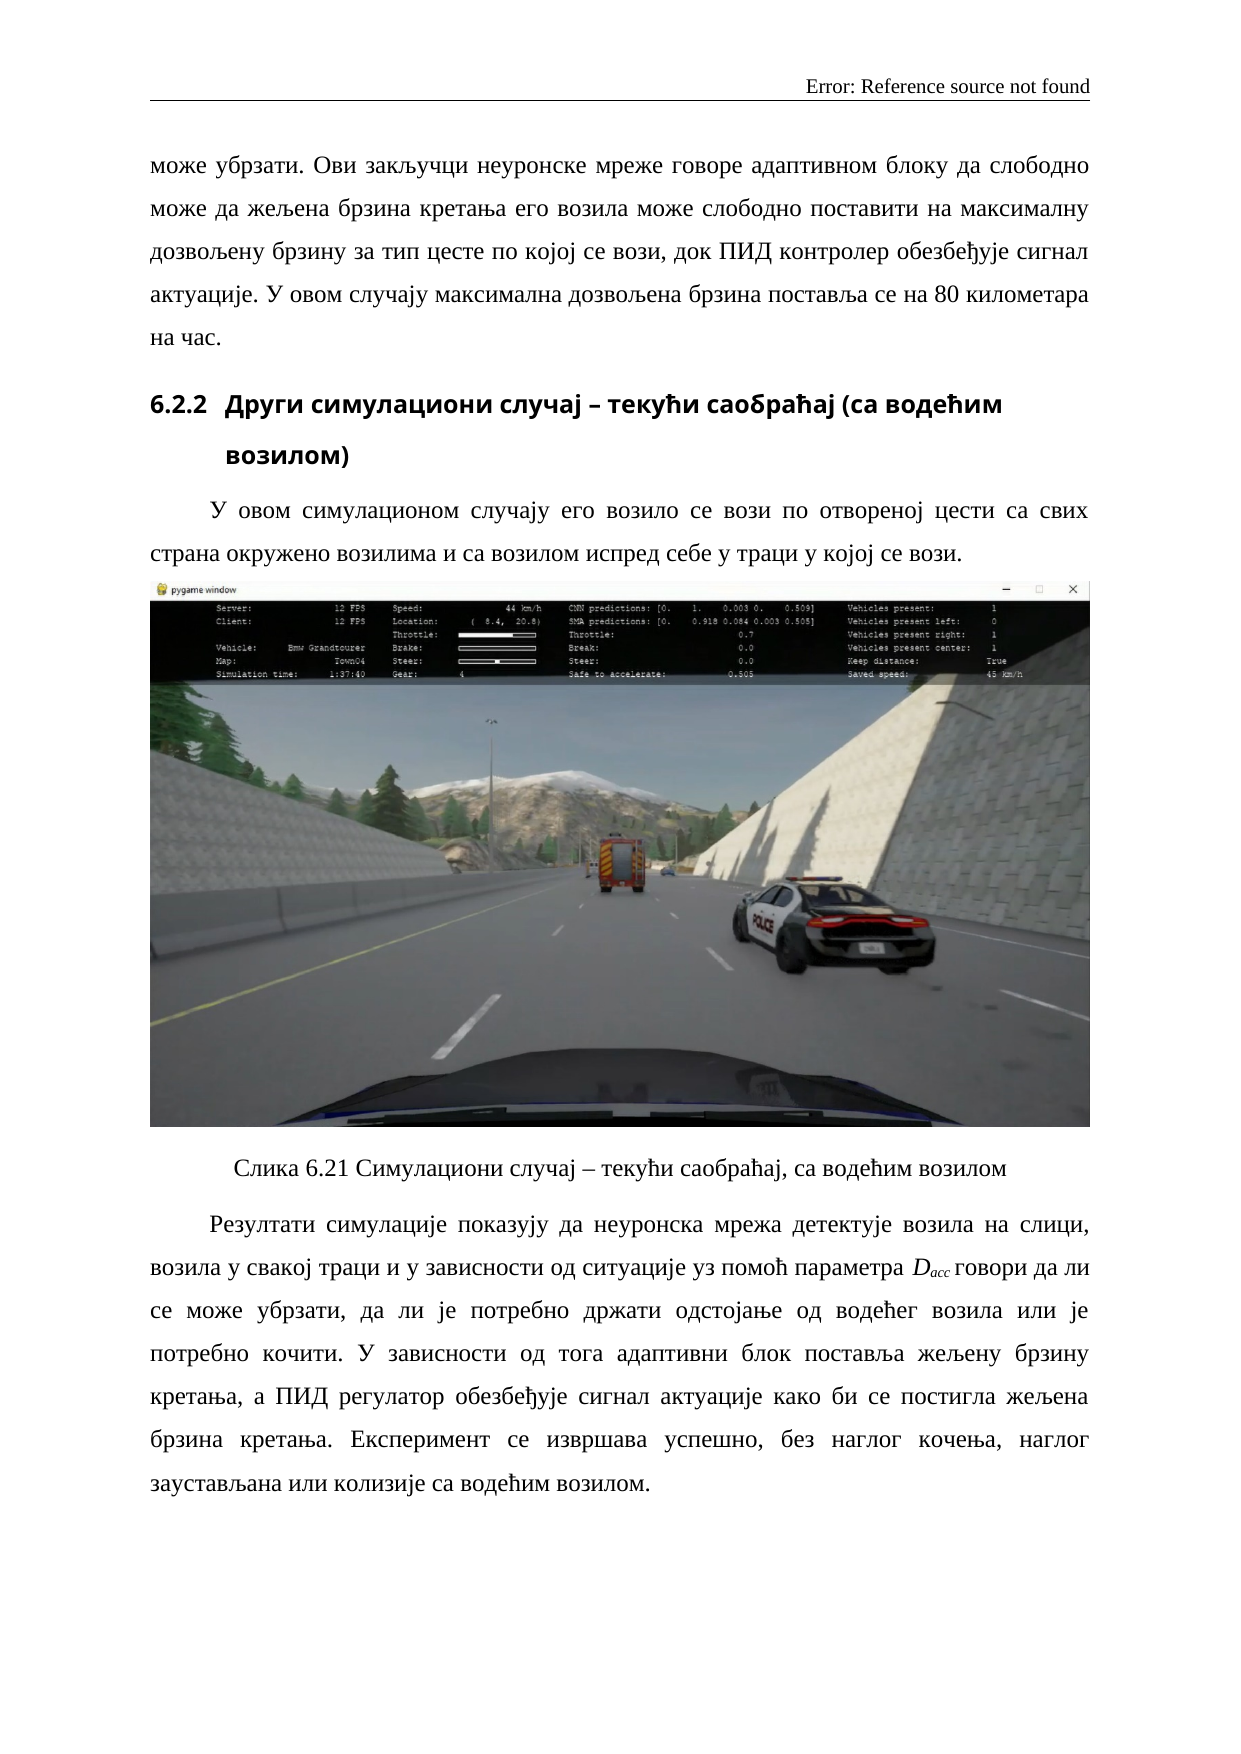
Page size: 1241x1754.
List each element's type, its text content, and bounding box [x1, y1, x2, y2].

text Резултати симулације показују да неуронска мрежа детектује возила на слици, возила у свакој траци и у зависности од ситуације уз помоћ параметра Dacc говори да ли се може убрзати, да ли је потребно држати одстојање од водећег возила или је потребно кочити. У зависности од тога адаптивни блок поставља жељену брзину кретања, а ПИД регулатор обезбеђује сигнал актуације како би се постигла жељена брзина кретања. Експеримент се извршава успешно, без наглог кочења, наглог заустављана или колизије са водећим возилом. [150, 1209, 1090, 1496]
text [150, 150, 1090, 351]
picture [150, 581, 1090, 1127]
text У овом симулационом случају его возило се вози по отвореној цести са свих страна окружено возилима и са возилом испред себе у траци у којој се вози. [150, 495, 1090, 567]
subtitle Други симулациони случај – текући саобраћај (са водећим возилом) [150, 386, 1090, 472]
